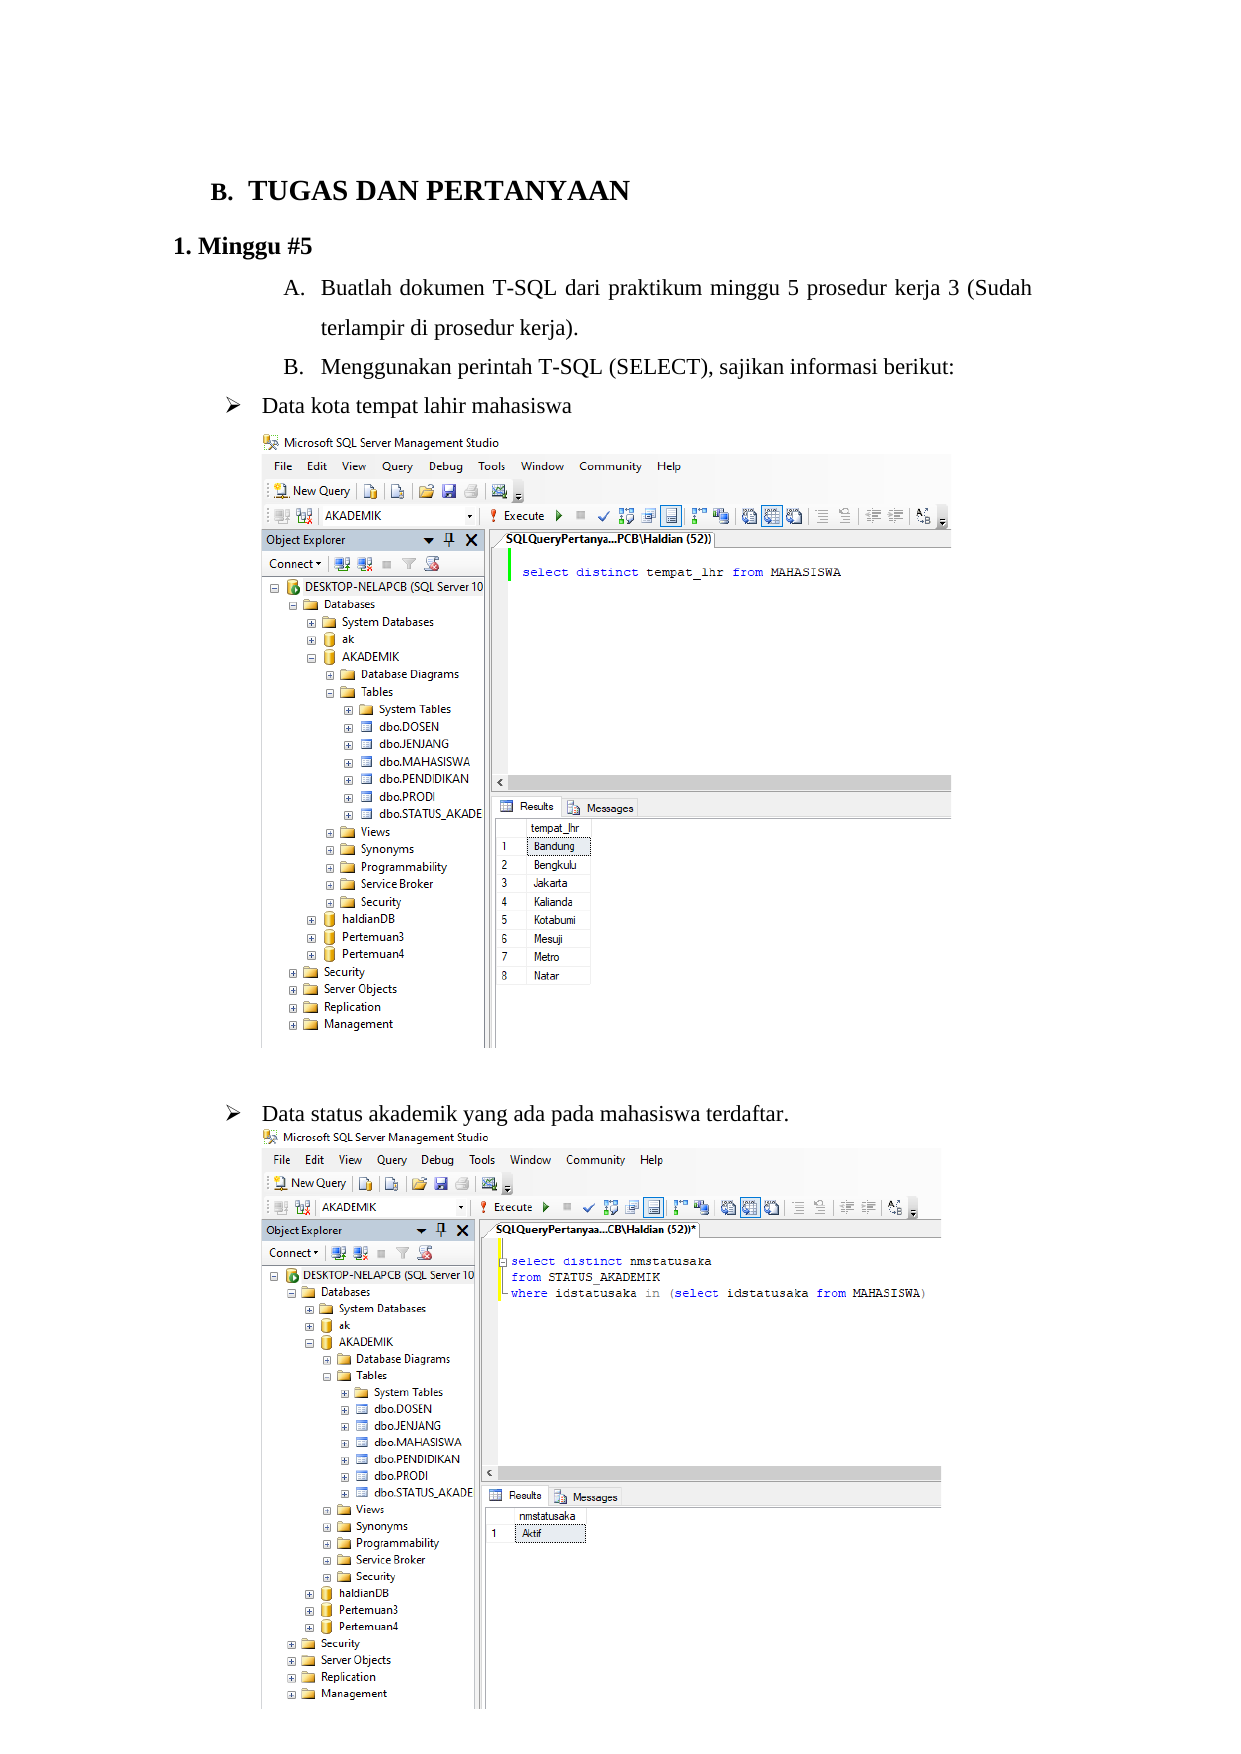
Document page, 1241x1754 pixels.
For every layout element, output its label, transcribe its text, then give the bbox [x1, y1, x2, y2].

picture [261, 432, 952, 1048]
list Data status akademik yang ada pada mahasiswa terdaftar. [224, 1101, 1033, 1127]
picture [261, 1126, 942, 1709]
text 1. Minggu #5 [173, 231, 1033, 259]
list Data kota tempat lahir mahasiswa [224, 392, 1033, 419]
list TUGAS DAN PERTANYAAN [210, 173, 1033, 206]
list Buatlah dokumen T-SQL dari praktikum minggu 5 prosedur kerja 3 (Sudah terlampir di prosedur kerja). [283, 274, 1033, 340]
list Menggunakan perintah T-SQL (SELECT), sajikan informasi berikut: [283, 353, 1033, 379]
